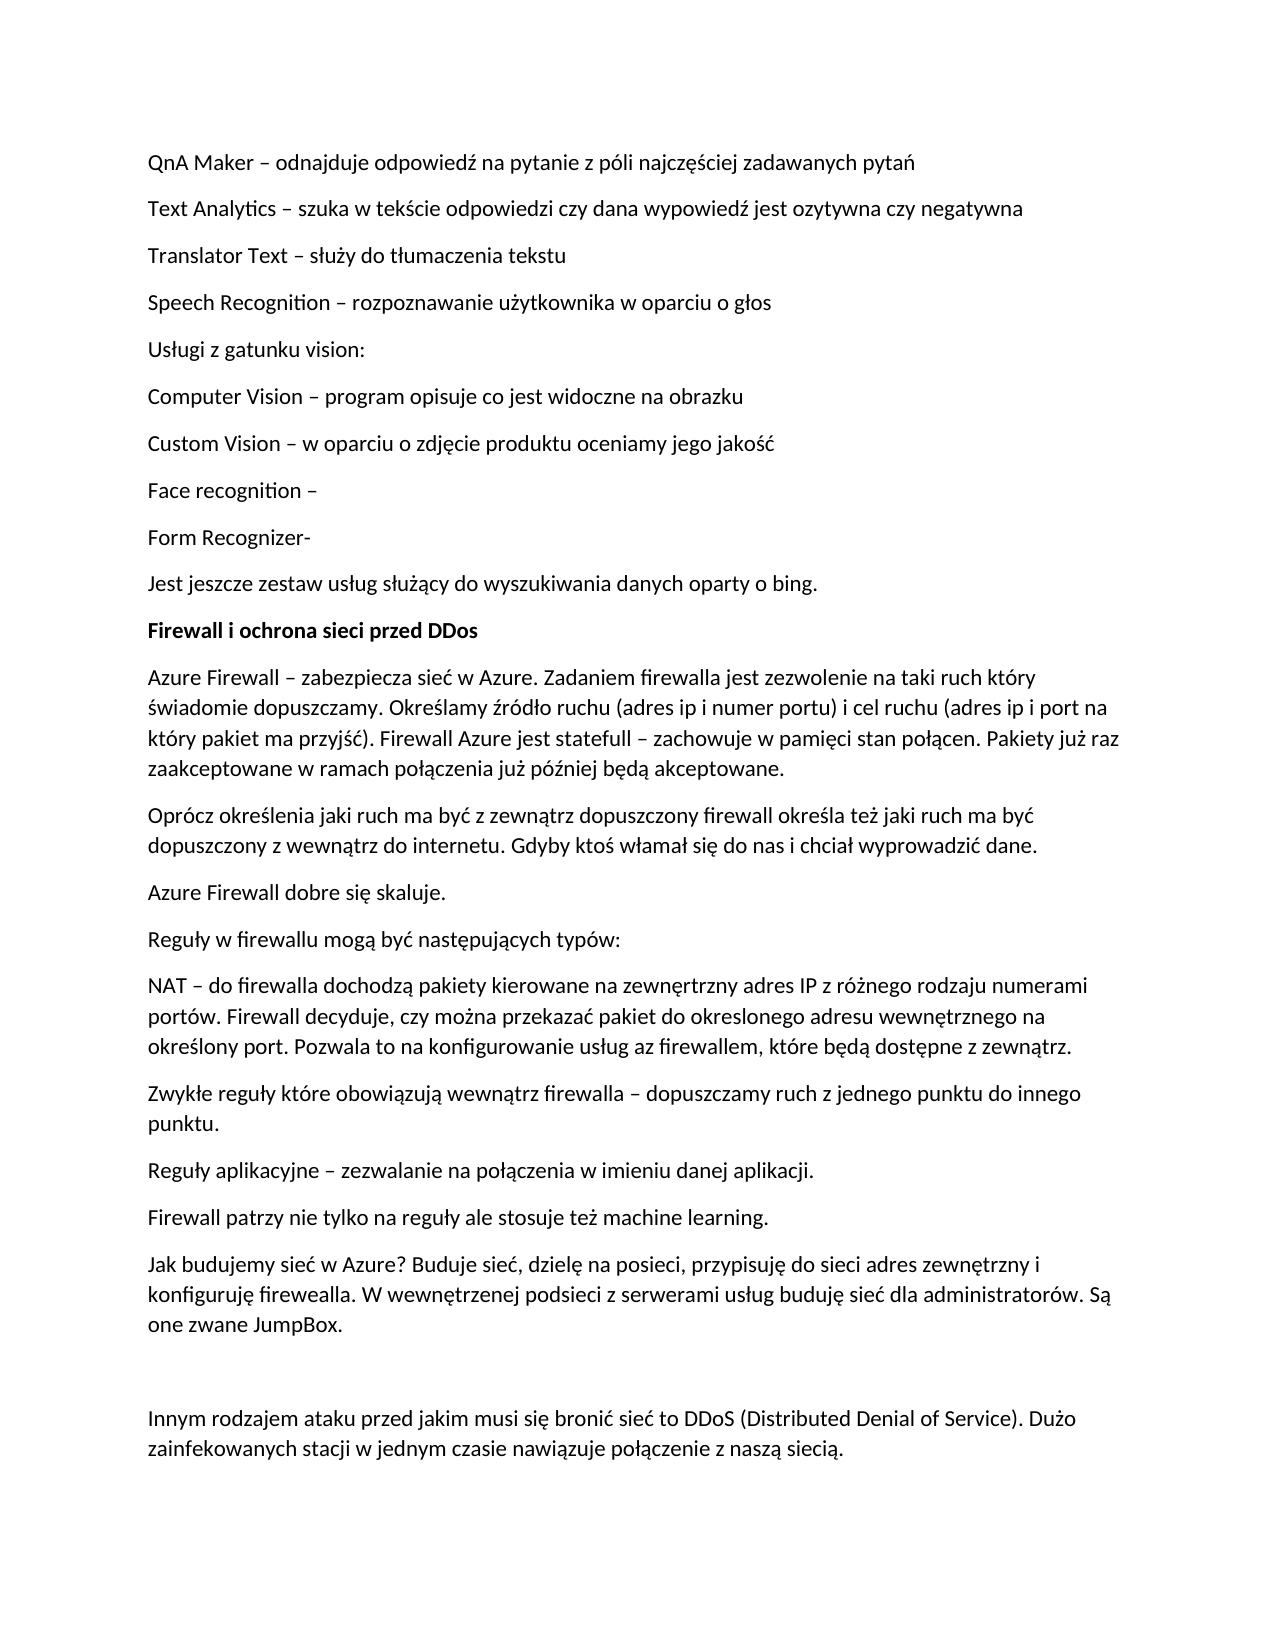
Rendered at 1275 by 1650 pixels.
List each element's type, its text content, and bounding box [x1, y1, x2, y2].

text Azure Firewall – zabezpiecza sieć w Azure. Zadaniem firewalla jest zezwolenie na taki ruch który świadomie dopuszczamy. Określamy źródło ruchu (adres ip i numer portu) i cel ruchu (adres ip i port na który pakiet ma przyjść). Firewall Azure jest statefull – zachowuje w pamięci stan połącen. Pakiety już raz zaakceptowane w ramach połączenia już później będą akceptowane. [148, 663, 1127, 782]
text Oprócz określenia jaki ruch ma być z zewnątrz dopuszczony firewall określa też jaki ruch ma być dopuszczony z wewnątrz do internetu. Gdyby ktoś włamał się do nas i chciał wyprowadzić dane. [148, 801, 1127, 859]
text Computer Vision – program opisuje co jest widoczne na obrazku [148, 382, 1127, 410]
text Firewall patrzy nie tylko na reguły ale stosuje też machine learning. [148, 1203, 1127, 1231]
text Firewall i ochrona sieci przed DDos [148, 616, 1127, 644]
text Form Recognizer- [148, 523, 1127, 551]
text Reguły w firewallu mogą być następujących typów: [148, 925, 1127, 953]
text Zwykłe reguły które obowiązują wewnątrz firewalla – dopuszczamy ruch z jednego punktu do innego punktu. [148, 1079, 1127, 1137]
text Text Analytics – szuka w tekście odpowiedzi czy dana wypowiedź jest ozytywna czy negatywna [148, 194, 1127, 222]
text Face recognition – [148, 476, 1127, 504]
text Speech Recognition – rozpoznawanie użytkownika w oparciu o głos [148, 288, 1127, 316]
text Jest jeszcze zestaw usług służący do wyszukiwania danych oparty o bing. [148, 569, 1127, 597]
text Innym rodzajem ataku przed jakim musi się bronić sieć to DDoS (Distributed Denial of Service). Dużo zainfekowanych stacji w jednym czasie nawiązuje połączenie z naszą siecią. [148, 1404, 1127, 1462]
text Custom Vision – w oparciu o zdjęcie produktu oceniamy jego jakość [148, 429, 1127, 457]
text Reguły aplikacyjne – zezwalanie na połączenia w imieniu danej aplikacji. [148, 1156, 1127, 1184]
text NAT – do firewalla dochodzą pakiety kierowane na zewnęrtrzny adres IP z różnego rodzaju numerami portów. Firewall decyduje, czy można przekazać pakiet do okreslonego adresu wewnętrznego na określony port. Pozwala to na konfigurowanie usług az firewallem, które będą dostępne z zewnątrz. [148, 972, 1127, 1060]
text Usługi z gatunku vision: [148, 335, 1127, 363]
text Azure Firewall dobre się skaluje. [148, 878, 1127, 906]
text Translator Text – służy do tłumaczenia tekstu [148, 241, 1127, 269]
text QnA Maker – odnajduje odpowiedź na pytanie z póli najczęściej zadawanych pytań [148, 148, 1127, 176]
text Jak budujemy sieć w Azure? Buduje sieć, dzielę na posieci, przypisuję do sieci adres zewnętrzny i konfiguruję firewealla. W wewnętrzenej podsieci z serwerami usług buduję sieć dla administratorów. Są one zwane JumpBox. [148, 1250, 1127, 1338]
